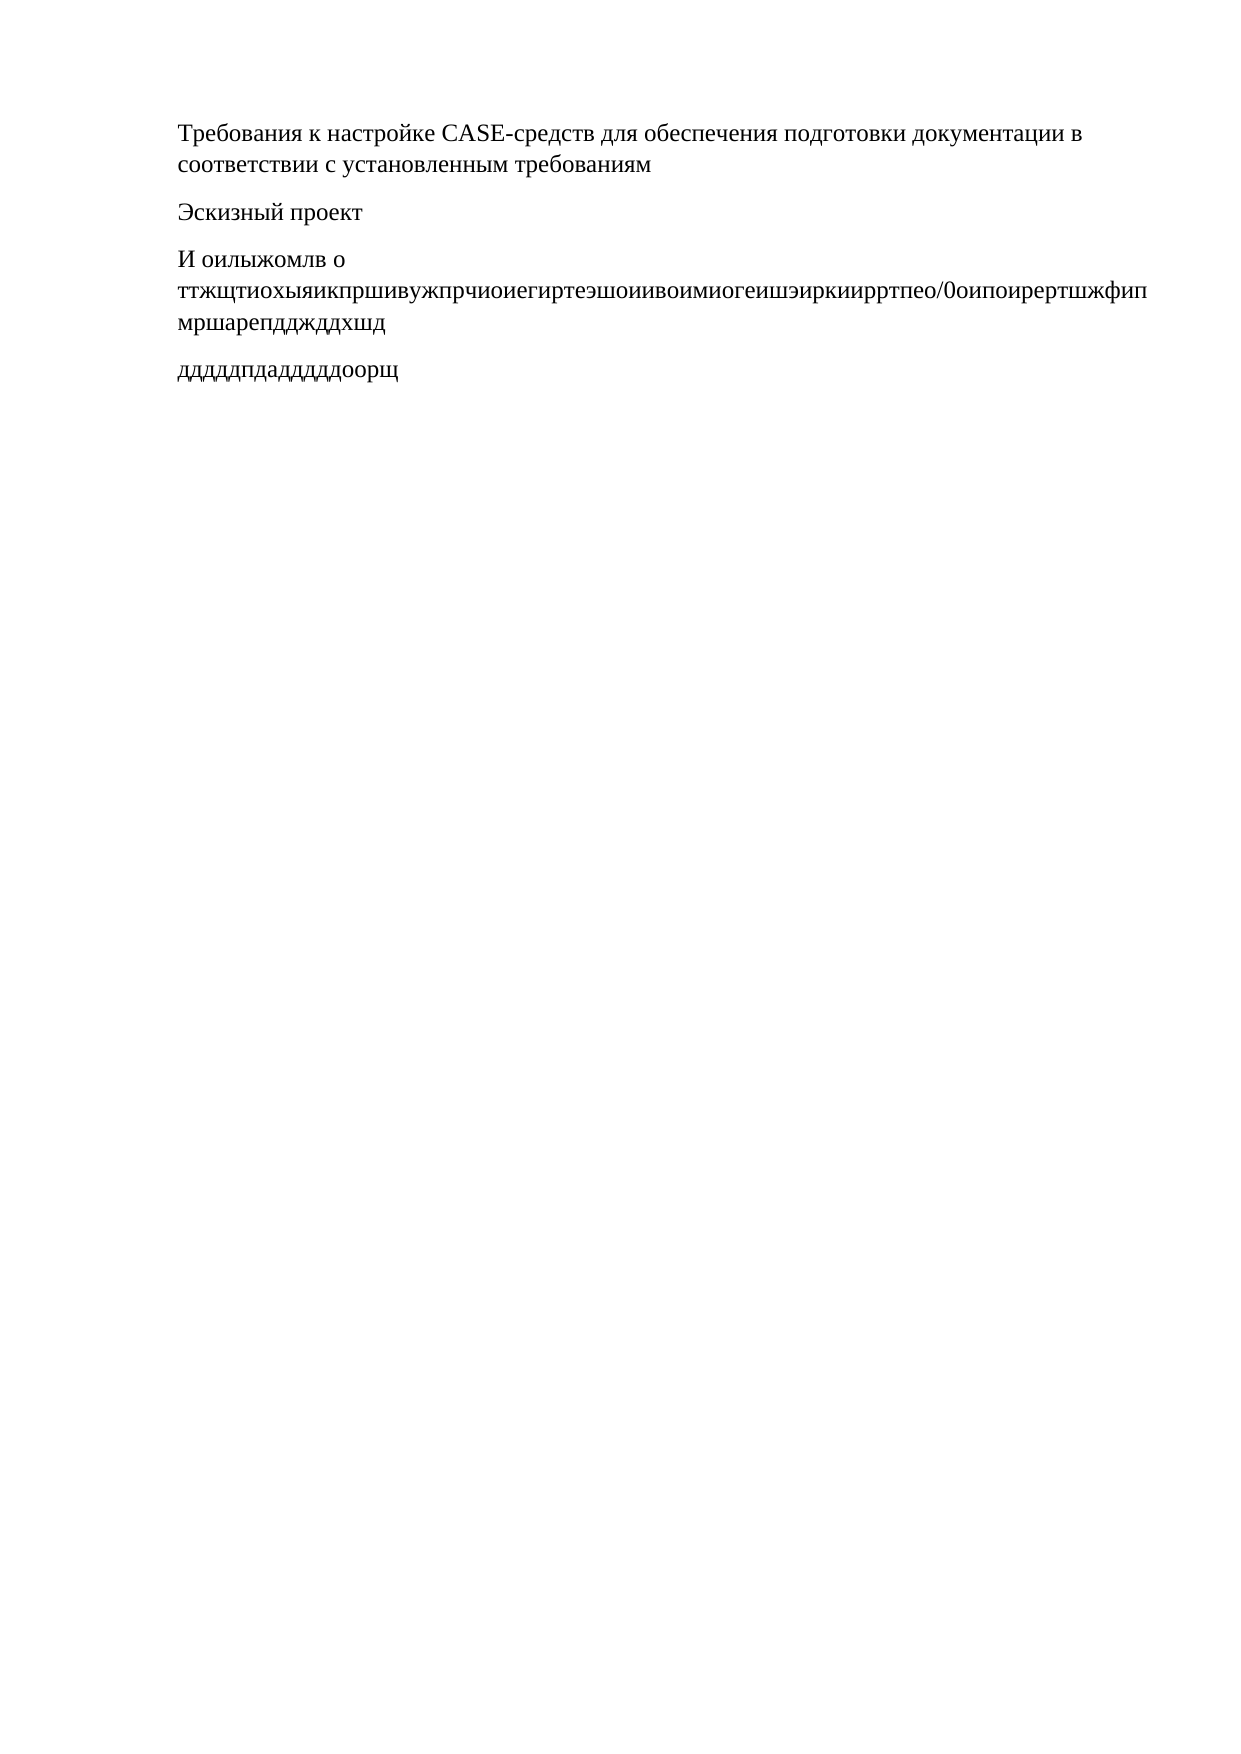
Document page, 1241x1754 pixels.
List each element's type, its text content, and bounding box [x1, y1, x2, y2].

text дддддпдадддддоорщ [177, 354, 1152, 383]
text Требования к настройке CASE-средств для обеспечения подготовки документации в соответствии с установленным требованиям [177, 118, 1152, 178]
text Эскизный проект [177, 197, 1152, 226]
text И оилыжомлв о ттжщтиохыяикпршивужпрчиоиегиртеэшоиивоимиогеишэиркиирртпео/0оипоирертшжфипмршарепдджддхшд [177, 244, 1152, 335]
